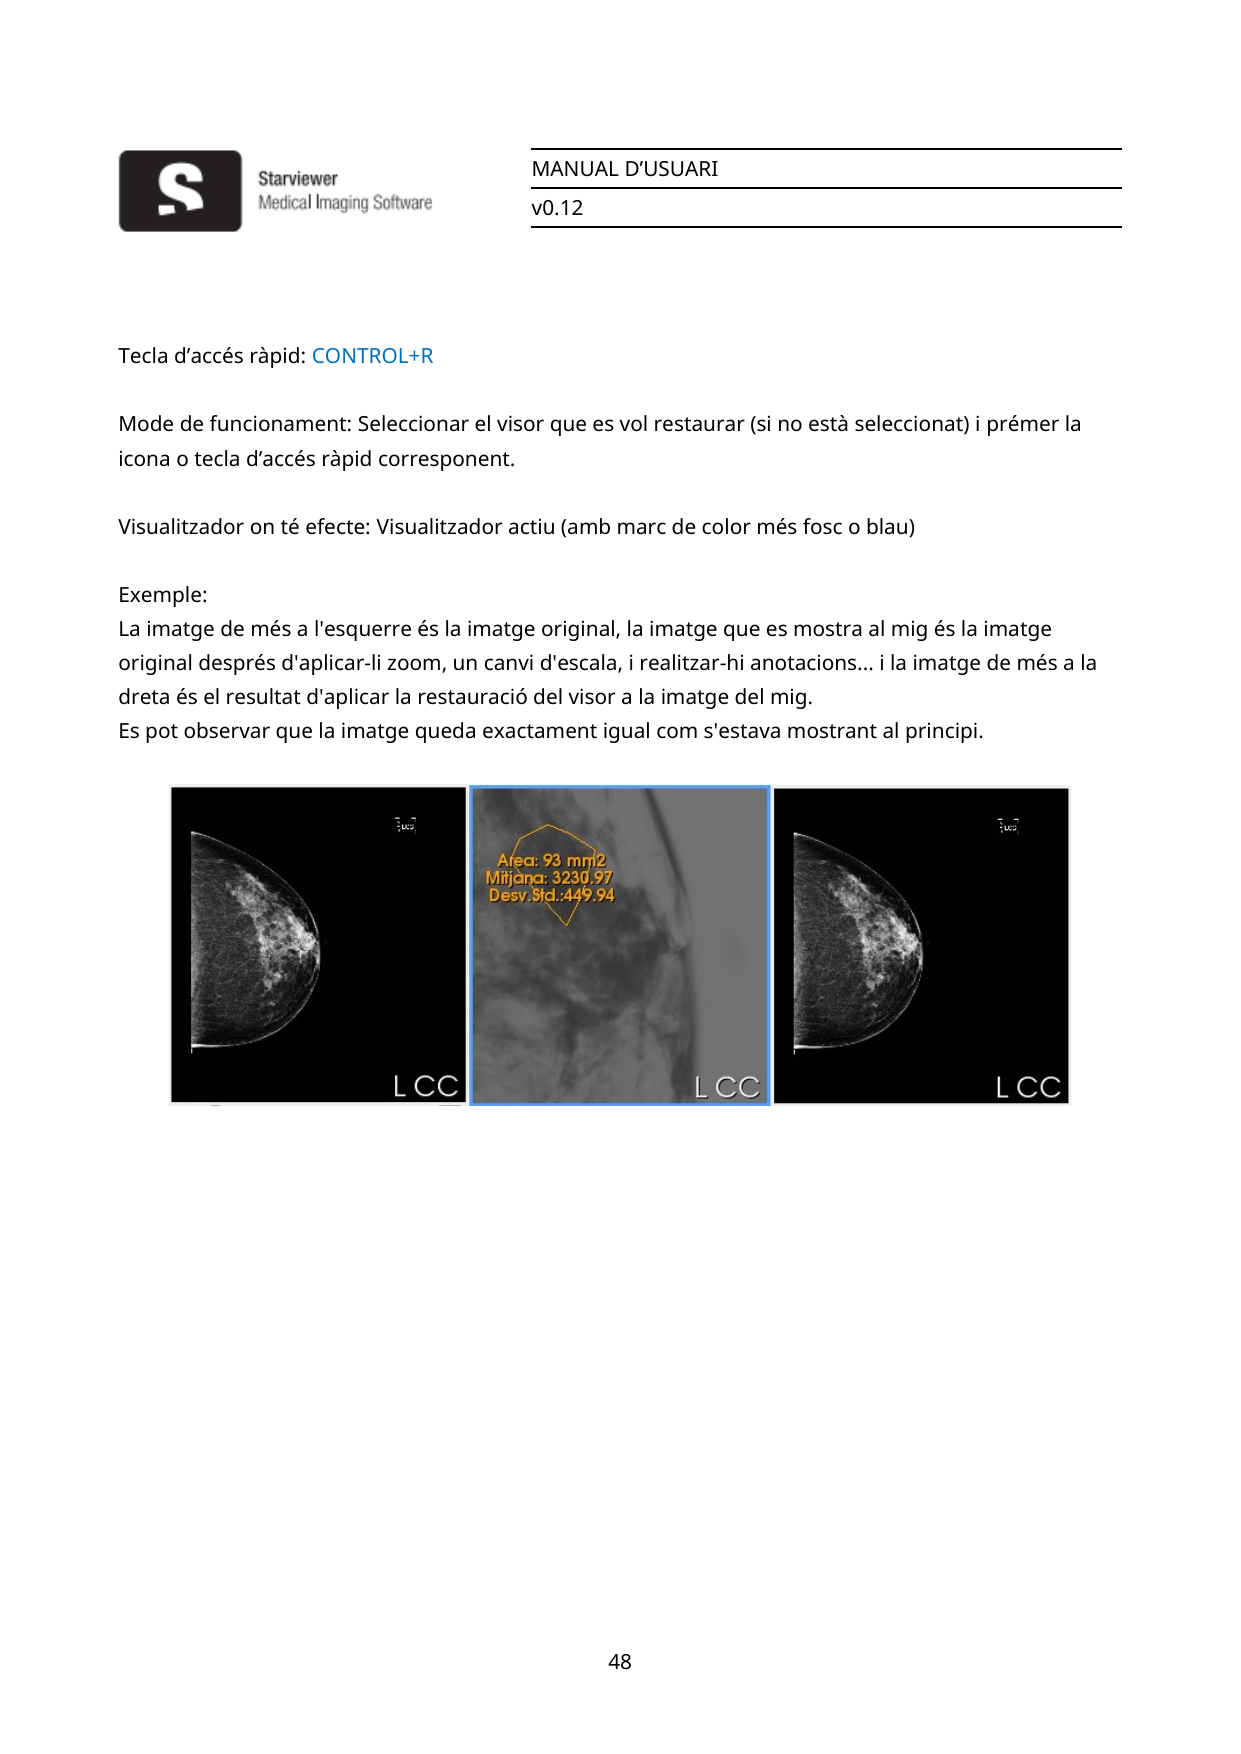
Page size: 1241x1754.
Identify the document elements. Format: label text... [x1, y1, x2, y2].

text La imatge de més a l'esquerre és la imatge original, la imatge que es mostra al mig és la imatge original després d'aplicar-li zoom, un canvi d'escala, i realitzar-hi anotacions... i la imatge de més a la dreta és el resultat d'aplicar la restauració del visor a la imatge del mig. [118, 614, 1122, 711]
text Tecla d’accés ràpid: CONTROL+R [118, 341, 1122, 370]
picture [168, 784, 1072, 1106]
text Mode de funcionament: Seleccionar el visor que es vol restaurar (si no està seleccionat) i prémer la icona o tecla d’accés ràpid corresponent. [118, 409, 1122, 472]
text Visualitzador on té efecte: Visualitzador actiu (amb marc de color més fosc o blau) [118, 512, 1122, 540]
text Es pot observar que la imatge queda exactament igual com s'estava mostrant al principi. [118, 716, 1122, 744]
text Exemple: [118, 580, 1122, 608]
